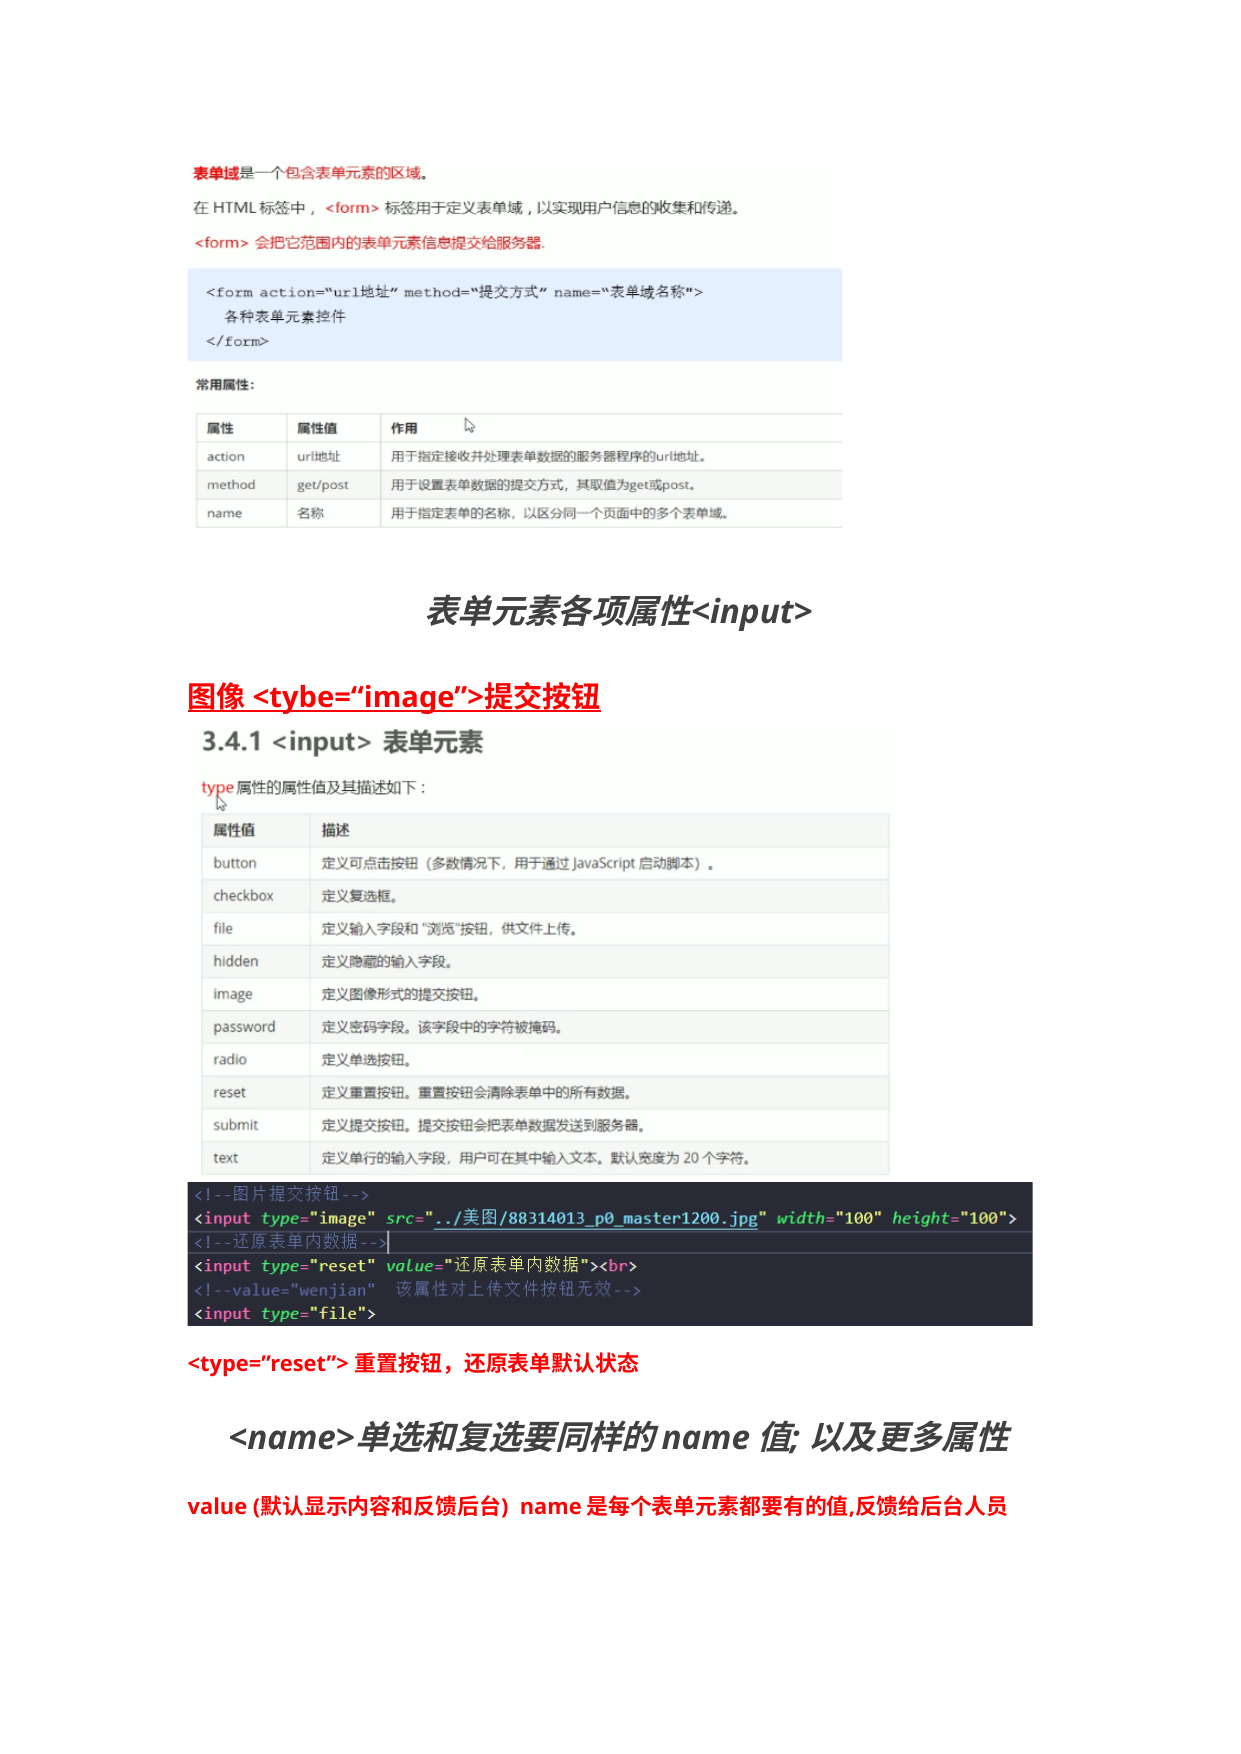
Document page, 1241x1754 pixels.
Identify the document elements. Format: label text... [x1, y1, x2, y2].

text value (默认显示内容和反馈后台) name是每个表单元素都要有的值,反馈给后台人员 [187, 1488, 1053, 1521]
text <type=”reset”> 重置按钮，还原表单默认状态 [187, 1345, 1053, 1378]
subtitle <name>单选和复选要同样的name值; 以及更多属性 [187, 1403, 1053, 1468]
picture [187, 162, 843, 529]
picture [187, 727, 893, 1177]
subtitle 表单元素各项属性<input> [187, 577, 1053, 642]
text 图像 <tybe=“image”>提交按钮 [187, 663, 1053, 728]
picture [187, 1182, 1033, 1326]
